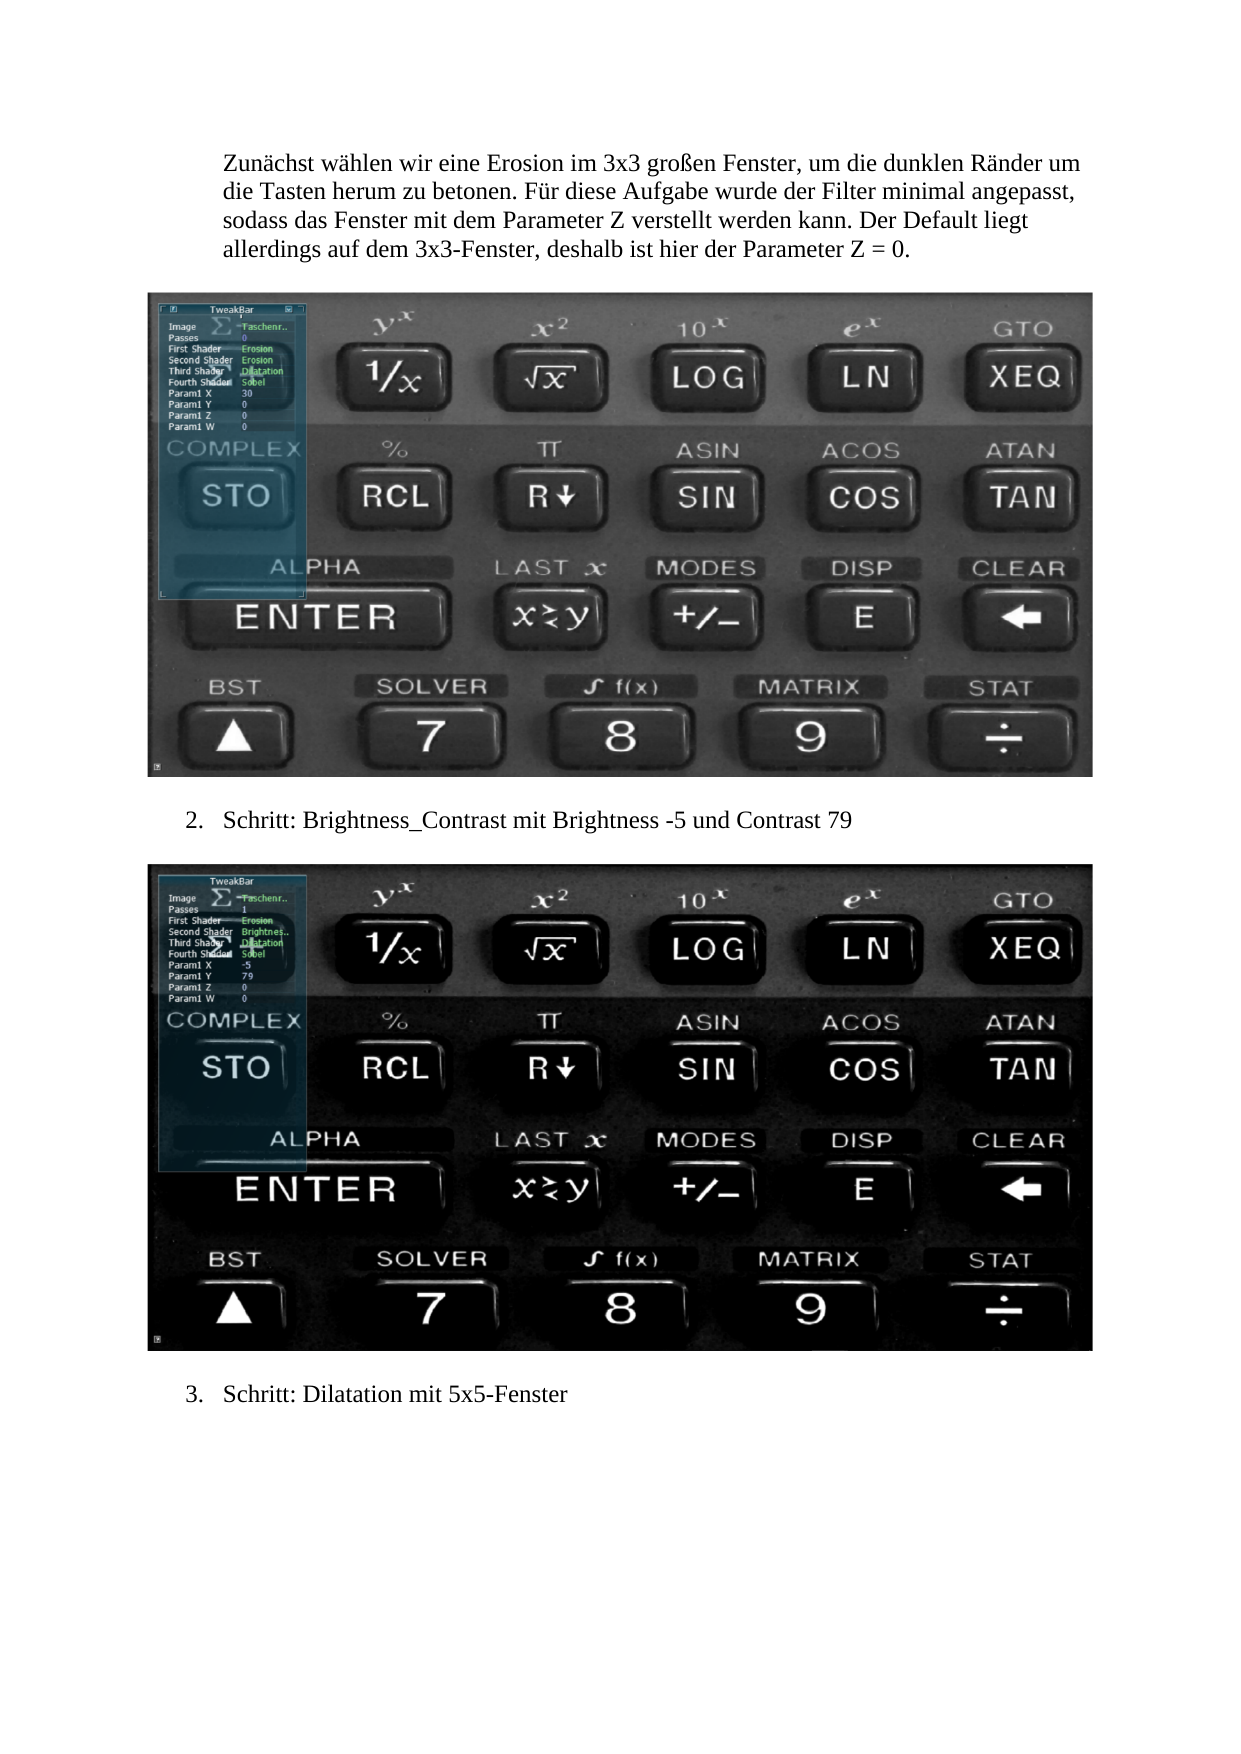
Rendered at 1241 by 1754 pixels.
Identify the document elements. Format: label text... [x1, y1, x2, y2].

list Schritt: Dilatation mit 5x5-Fenster [185, 1379, 1093, 1408]
text Zunächst wählen wir eine Erosion im 3x3 großen Fenster, um die dunklen Ränder um die Tasten herum zu betonen. Für diese Aufgabe wurde der Filter minimal angepasst, sodass das Fenster mit dem Parameter Z verstellt werden kann. Der Default liegt allerdings auf dem 3x3-Fenster, deshalb ist hier der Parameter Z = 0. [223, 148, 1093, 263]
list Schritt: Brightness_Contrast mit Brightness -5 und Contrast 79 [185, 805, 1093, 834]
picture [147, 862, 1093, 1351]
picture [147, 291, 1093, 777]
